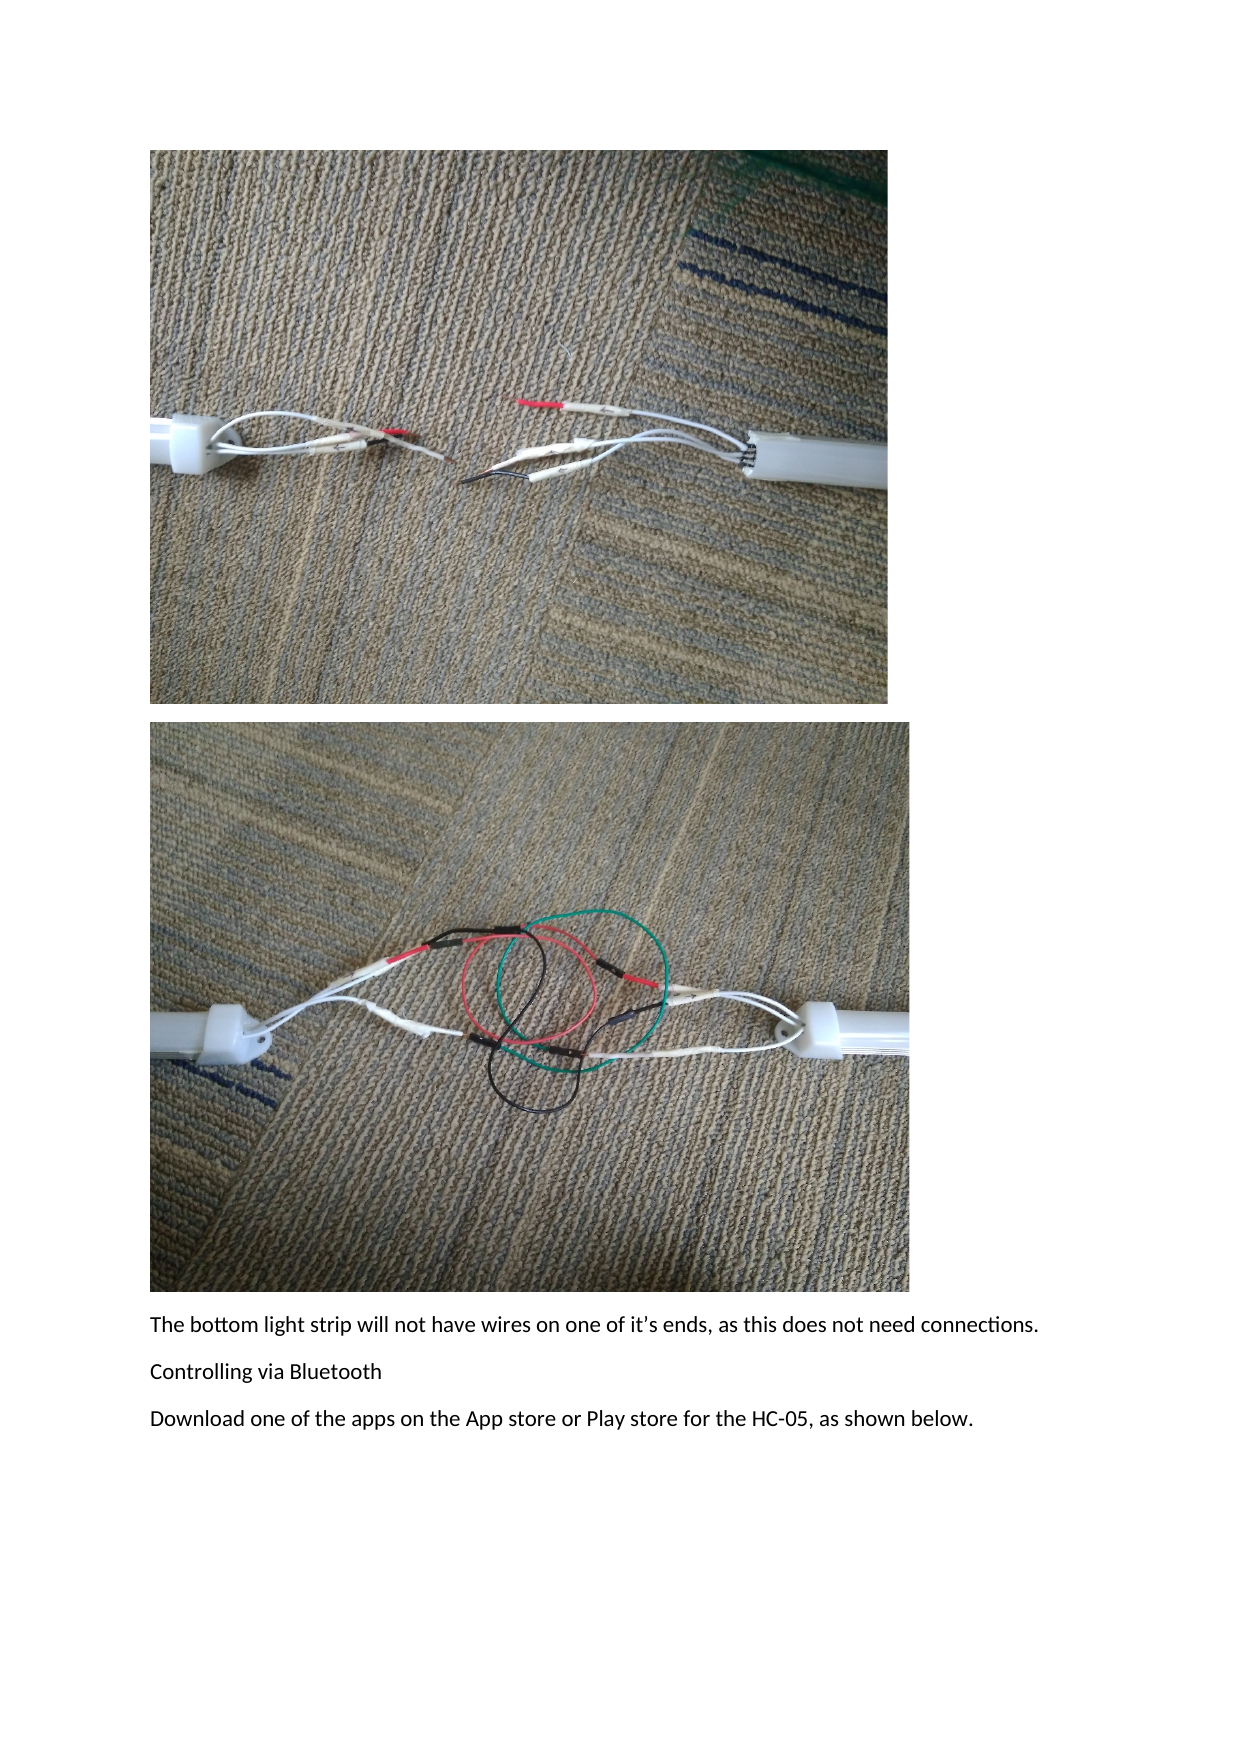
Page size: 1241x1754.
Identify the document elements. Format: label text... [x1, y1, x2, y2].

text Download one of the apps on the App store or Play store for the HC-05, as shown below. [150, 1404, 1090, 1432]
picture [150, 722, 910, 1292]
picture [150, 150, 888, 704]
text Controlling via Bluetooth [150, 1357, 1090, 1385]
text The bottom light strip will not have wires on one of it’s ends, as this does not need connections. [150, 1310, 1090, 1338]
